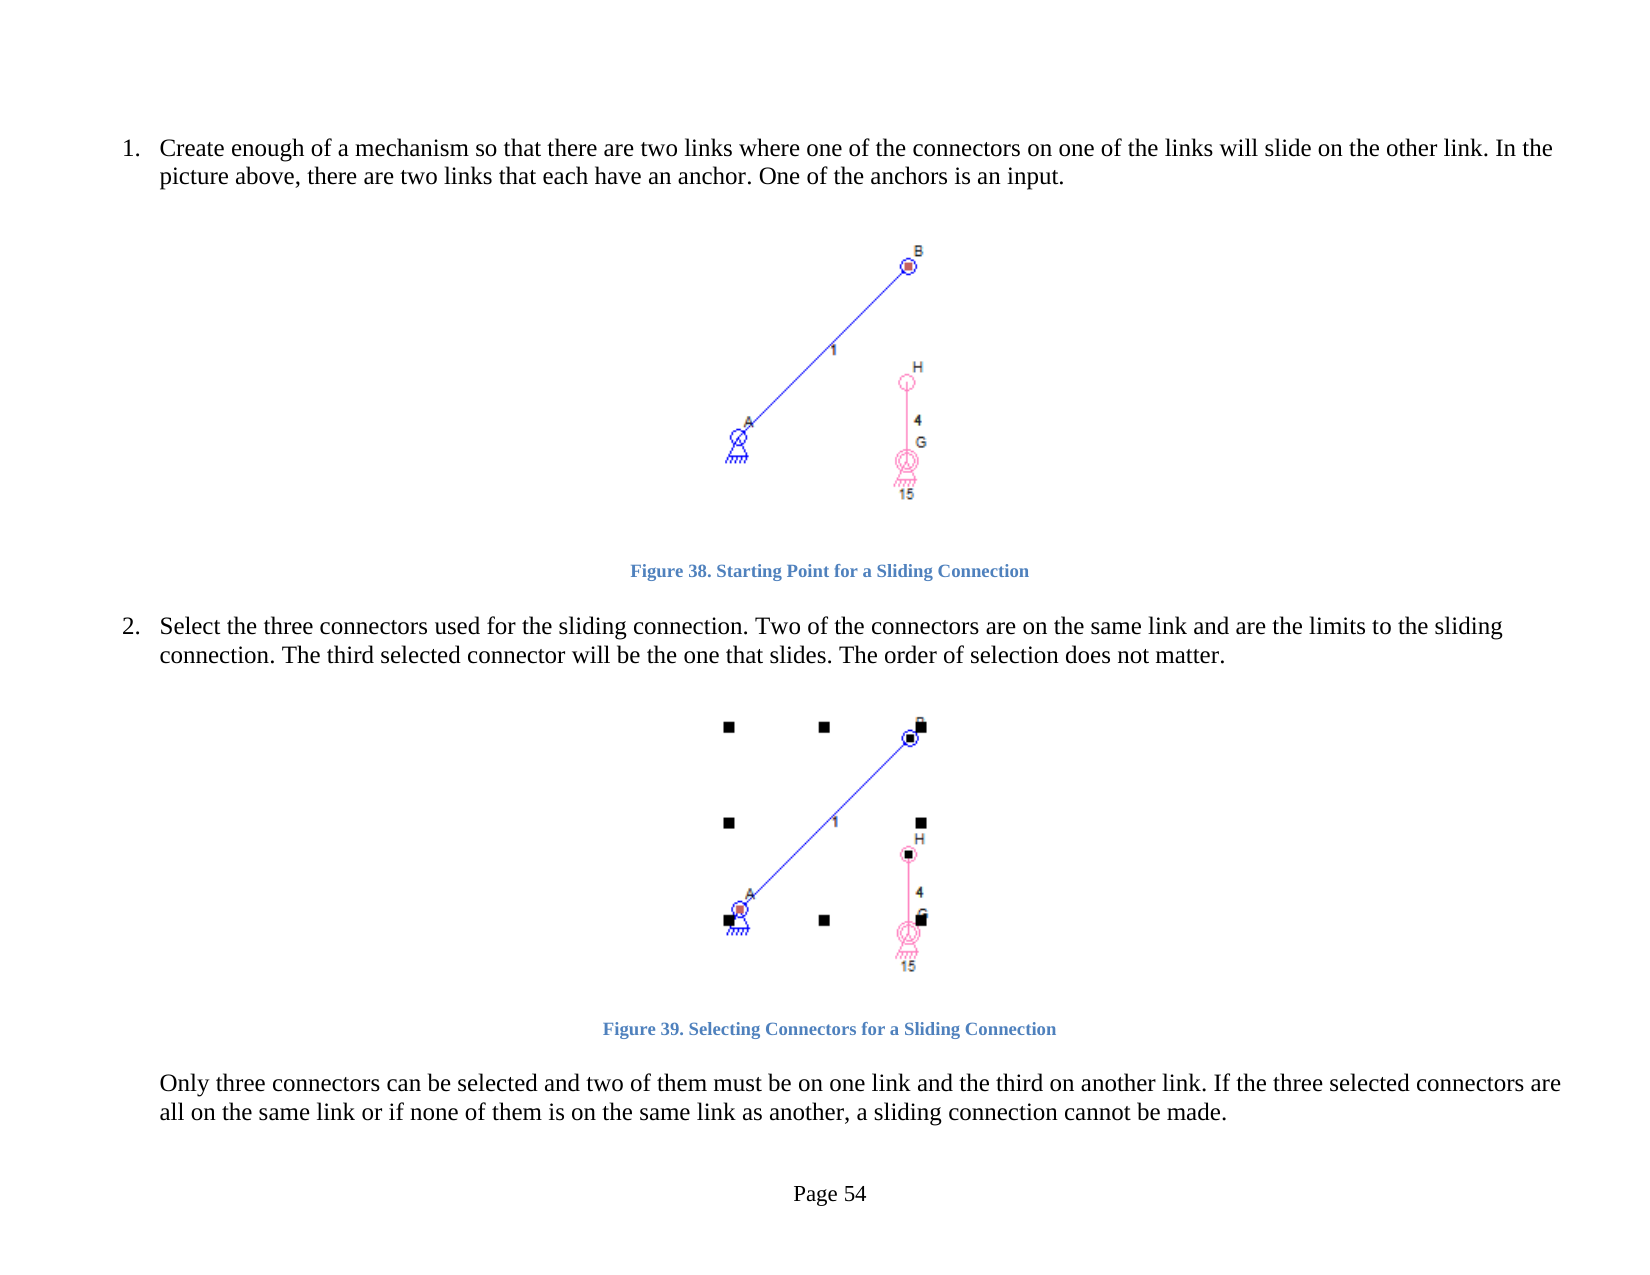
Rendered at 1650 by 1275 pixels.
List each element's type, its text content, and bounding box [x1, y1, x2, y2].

list Select the three connectors used for the sliding connection. Two of the connectors are on the same link and are the limits to the sliding connection. The third selected connector will be the one that slides. The order of selection does not matter. [122, 611, 1575, 668]
text Only three connectors can be selected and two of them must be on one link and the third on another link. If the three selected connectors are all on the same link or if none of them is on the same link as another, a sliding connection cannot be made. [159, 1068, 1575, 1126]
picture [691, 697, 969, 989]
list Create enough of a mechanism so that there are two links where one of the connectors on one of the links will slide on the other link. In the picture above, there are two links that each have an anchor. One of the anchors is an input. [122, 133, 1575, 190]
picture [671, 219, 988, 531]
